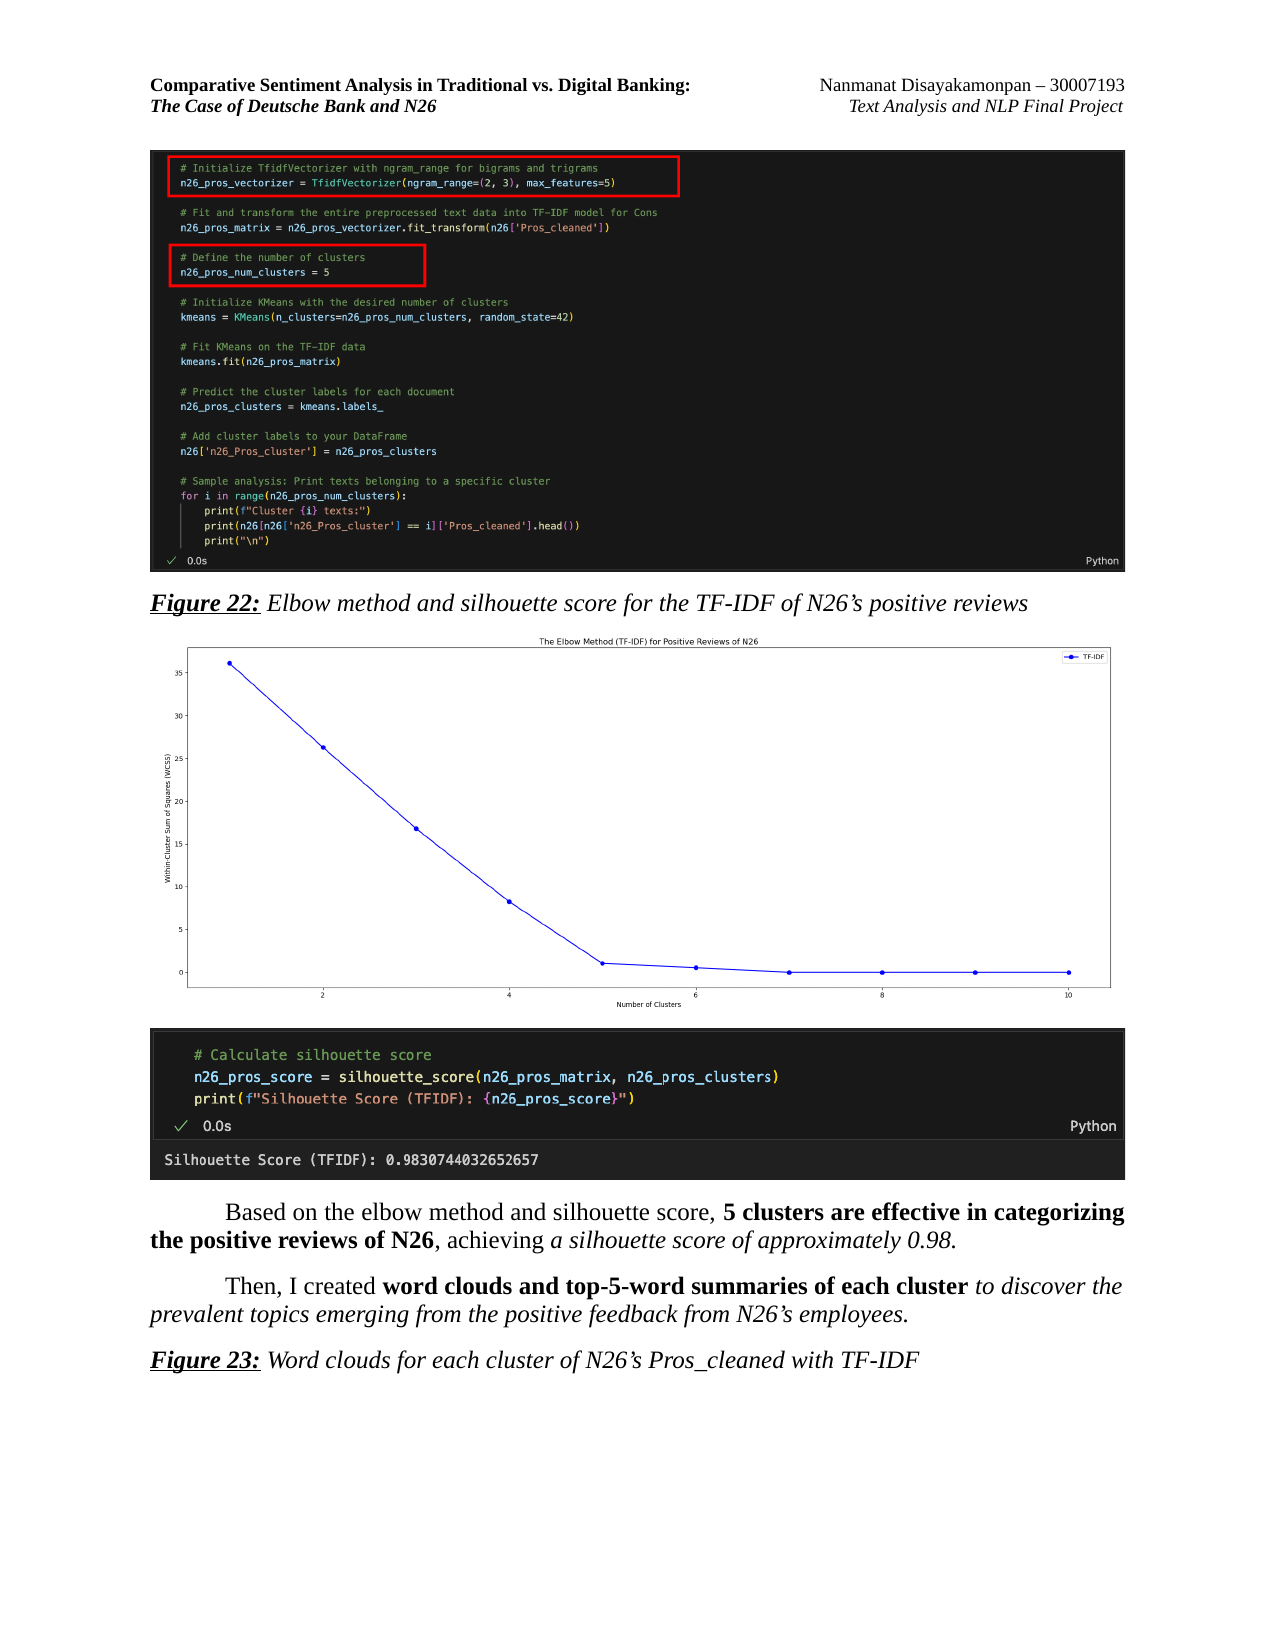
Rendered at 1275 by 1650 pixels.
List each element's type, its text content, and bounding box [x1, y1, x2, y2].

picture [150, 150, 1125, 572]
picture [150, 1028, 1125, 1180]
text Then, I created word clouds and top-5-word summaries of each cluster to discover the prevalent topics emerging from the positive feedback from N26’s employees. [150, 1271, 1125, 1328]
picture [160, 633, 1115, 1013]
text Figure 22: Elbow method and silhouette score for the TF-IDF of N26’s positive reviews [150, 588, 1125, 617]
text Figure 23: Word clouds for each cluster of N26’s Pros_cleaned with TF-IDF [150, 1345, 1125, 1374]
text Based on the elbow method and silhouette score, 5 clusters are effective in categorizing the positive reviews of N26, achieving a silhouette score of approximately 0.98. [150, 1197, 1125, 1254]
